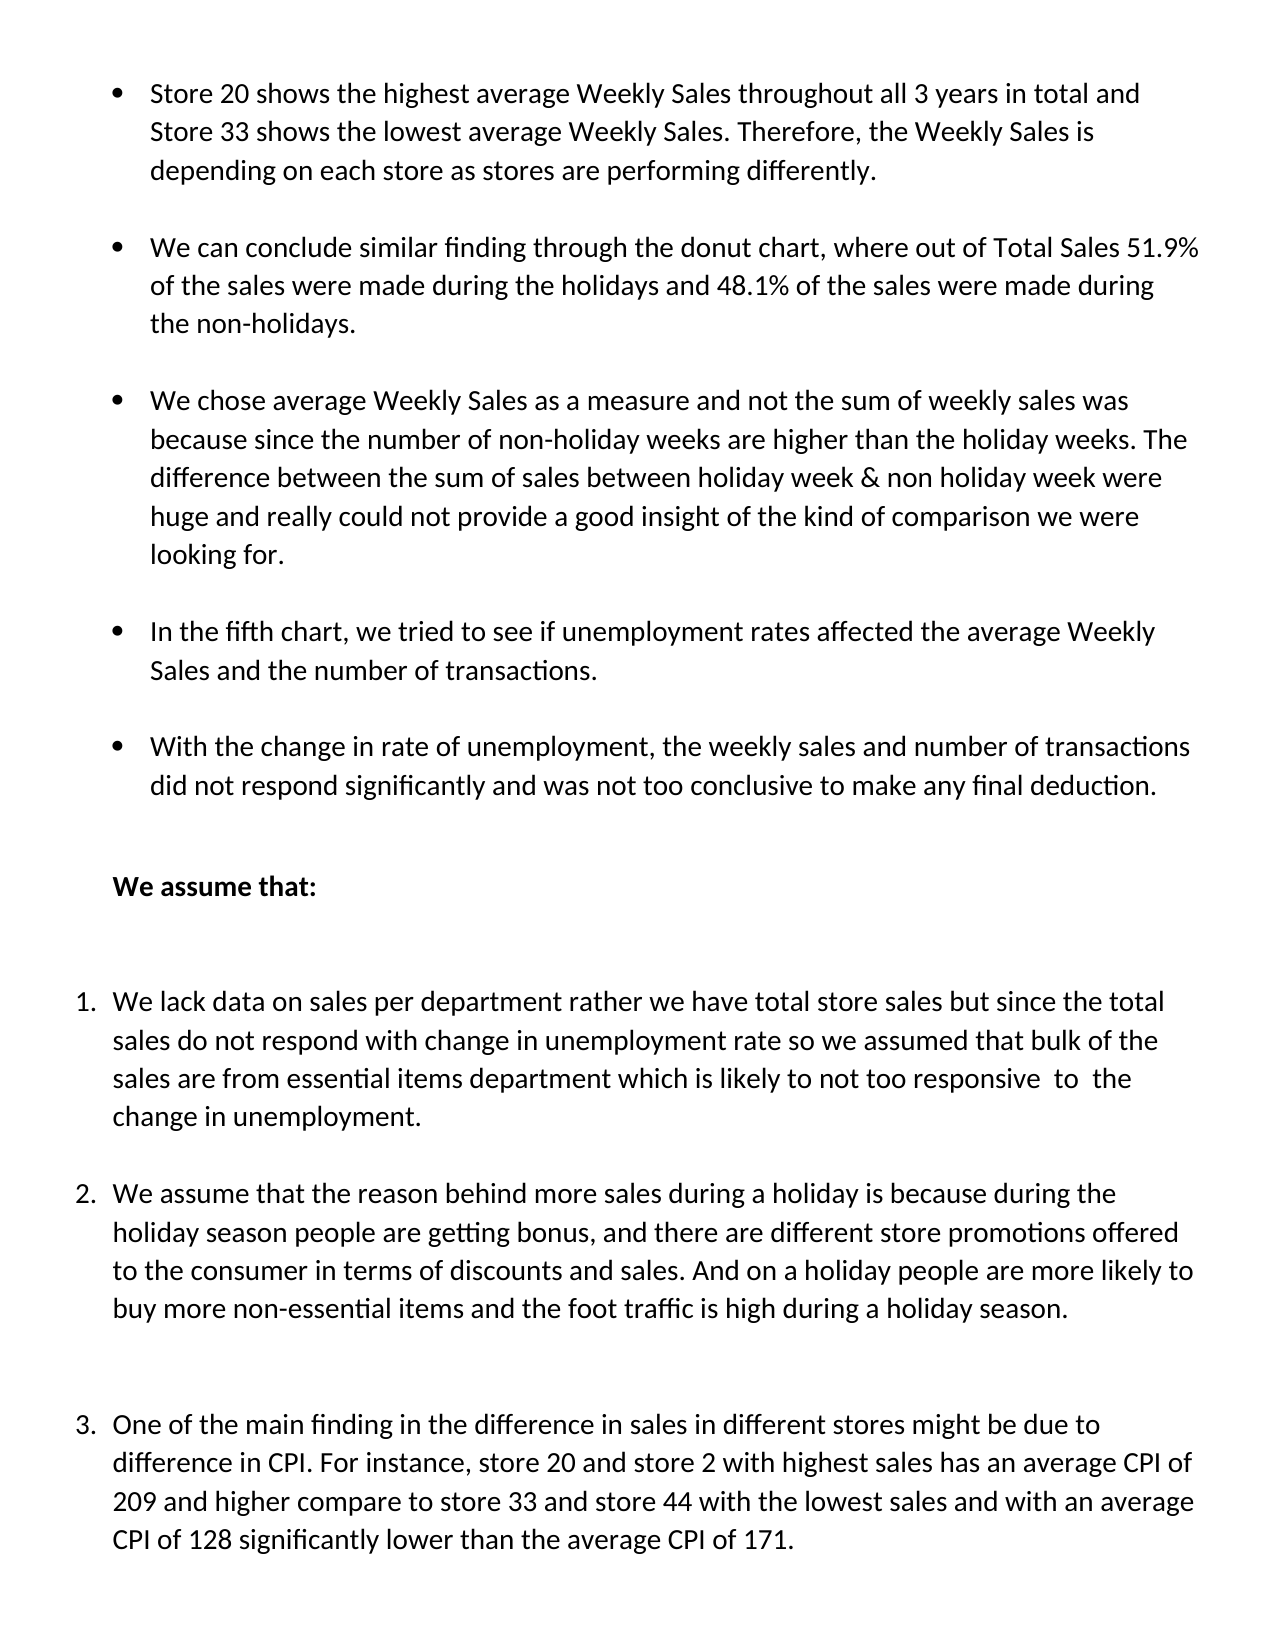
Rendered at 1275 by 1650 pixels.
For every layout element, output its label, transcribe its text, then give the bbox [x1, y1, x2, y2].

list One of the main finding in the difference in sales in different stores might be due to difference in CPI. For instance, store 20 and store 2 with highest sales has an average CPI of 209 and higher compare to store 33 and store 44 with the lowest sales and with an average CPI of 128 significantly lower than the average CPI of 171. [75, 1406, 1200, 1557]
list We assume that the reason behind more sales during a holiday is because during the holiday season people are getting bonus, and there are different store promotions offered to the consumer in terms of discounts and sales. And on a holiday people are more likely to buy more non-essential items and the foot traffic is high during a holiday season. [75, 1175, 1200, 1326]
list With the change in rate of unemployment, the weekly sales and number of transactions did not respond significantly and was not too conclusive to make any final deduction. [112, 728, 1200, 833]
list We assume that: [112, 868, 1200, 903]
list Store 20 shows the highest average Weekly Sales throughout all 3 years in total and Store 33 shows the lowest average Weekly Sales. Therefore, the Weekly Sales is depending on each store as stores are performing differently. [112, 75, 1200, 187]
list We can conclude similar finding through the donut chart, where out of Total Sales 51.9% of the sales were made during the holidays and 48.1% of the sales were made during the non-holidays. [112, 229, 1200, 341]
list We chose average Weekly Sales as a measure and not the sum of weekly sales was because since the number of non-holiday weeks are higher than the holiday weeks. The difference between the sum of sales between holiday week & non holiday week were huge and really could not provide a good insight of the kind of comparison we were looking for. [112, 382, 1200, 572]
list In the fifth chart, we tried to see if unemployment rates affected the average Weekly Sales and the number of transactions. [112, 613, 1200, 687]
list We lack data on sales per department rather we have total store sales but since the total sales do not respond with change in unemployment rate so we assumed that bulk of the sales are from essential items department which is likely to not too responsive to the change in unemployment. [75, 983, 1200, 1134]
